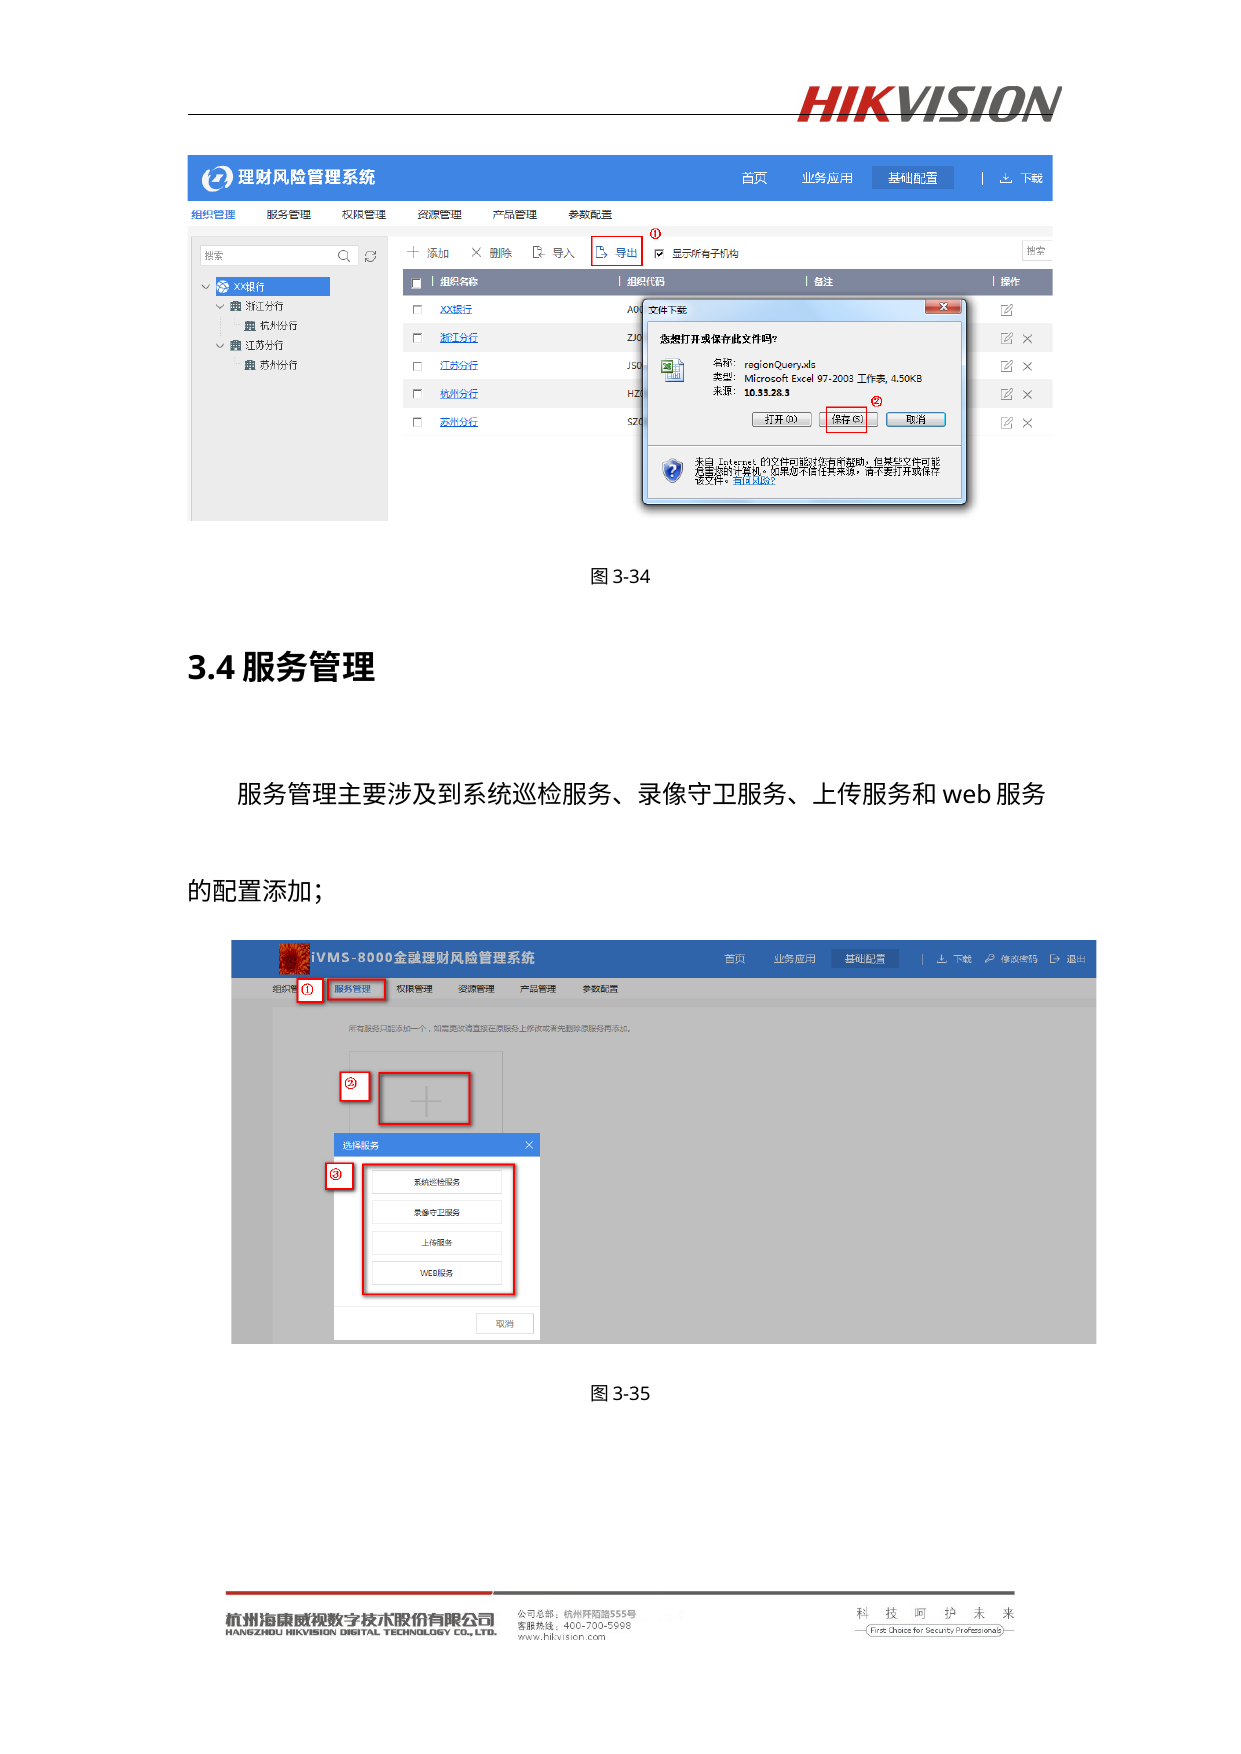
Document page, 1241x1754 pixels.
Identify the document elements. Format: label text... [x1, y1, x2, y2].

text 图3-34 [187, 559, 1053, 592]
picture [187, 155, 1053, 521]
text 图3-35 [187, 1376, 1053, 1409]
picture [231, 940, 1097, 1344]
picture [797, 86, 1063, 122]
text 服务管理主要涉及到系统巡检服务、录像守卫服务、上传服务和web服务的配置添加； [187, 760, 1053, 922]
subtitle 3.4服务管理 [187, 632, 1053, 697]
picture [225, 1591, 1015, 1640]
